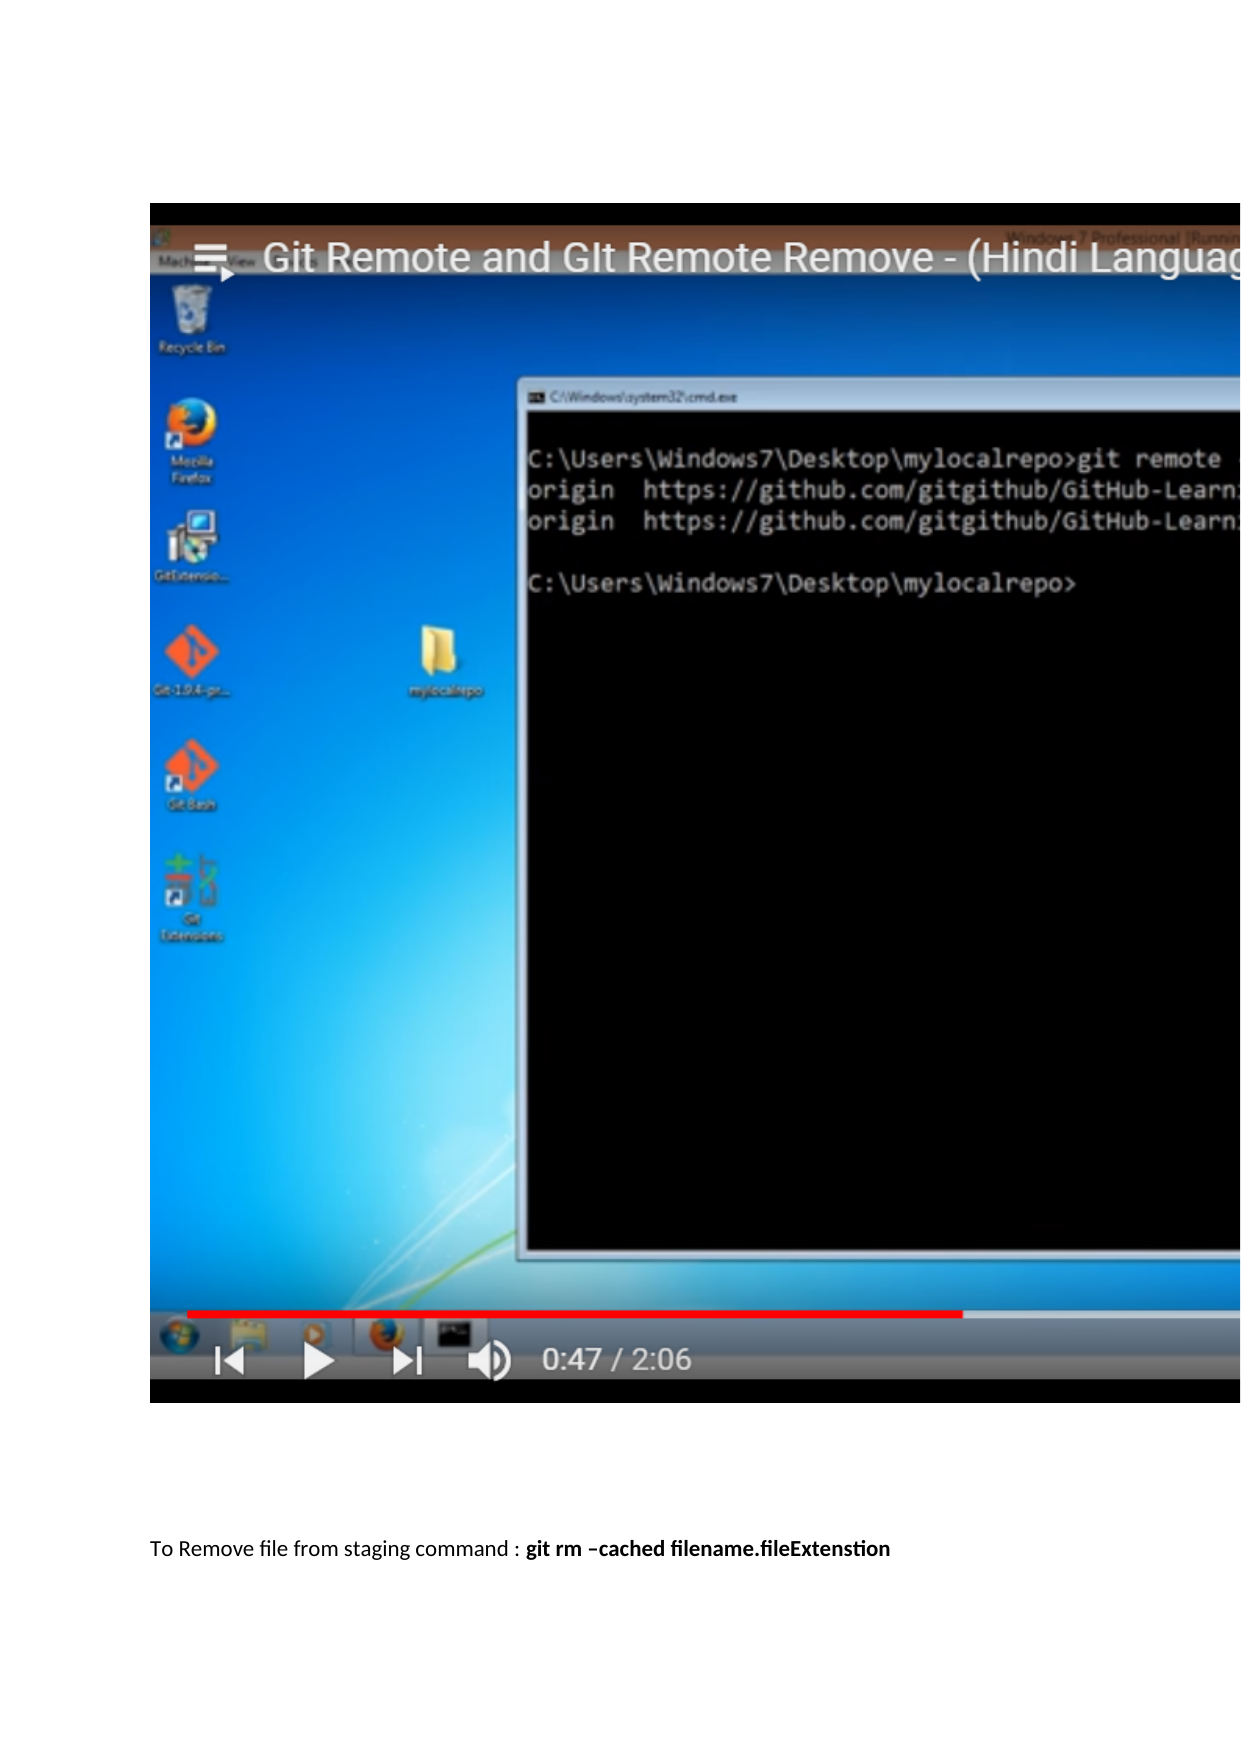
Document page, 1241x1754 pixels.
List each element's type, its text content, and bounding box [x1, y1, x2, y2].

text To Remove file from staging command : git rm –cached filename.fileExtenstion [150, 1534, 1090, 1562]
picture [150, 203, 1241, 1403]
